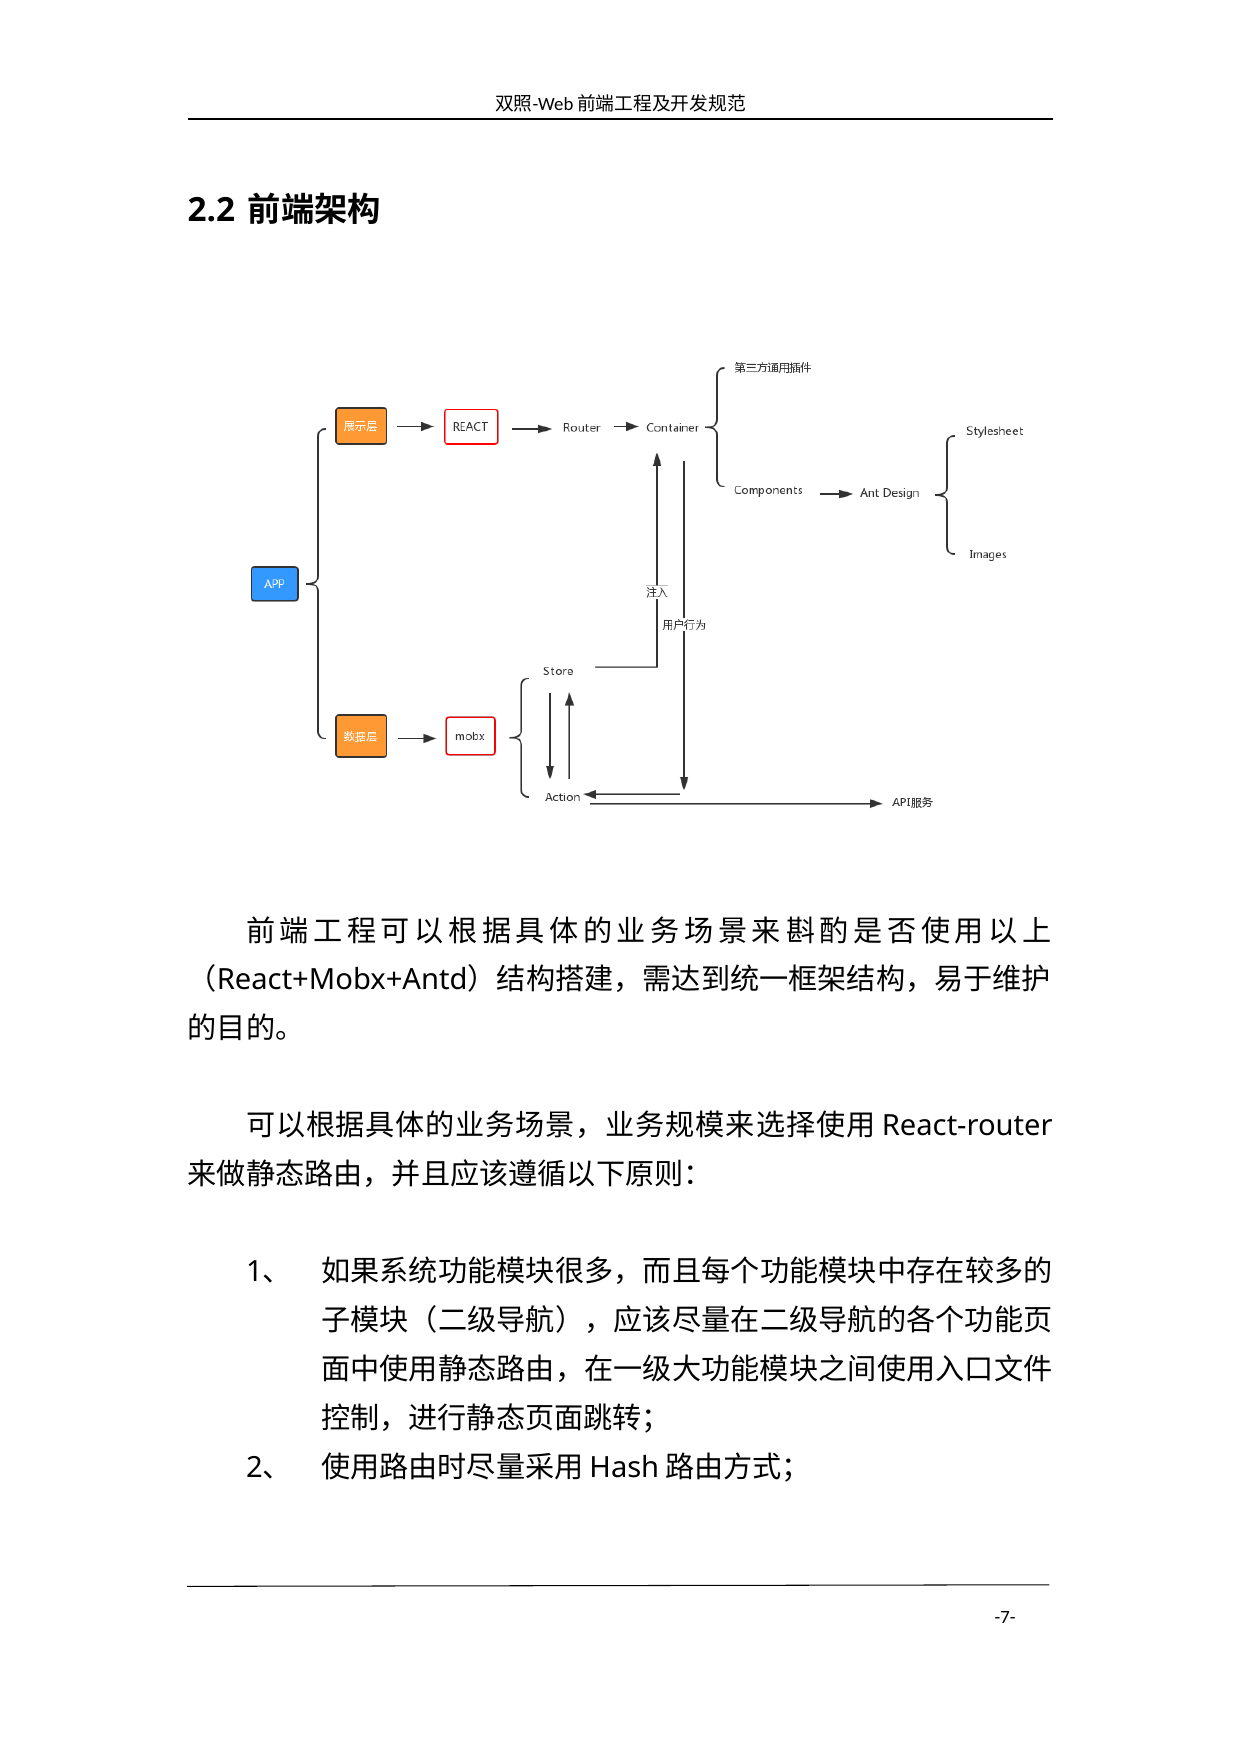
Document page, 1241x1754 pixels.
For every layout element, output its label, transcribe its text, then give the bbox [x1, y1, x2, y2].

picture [187, 312, 1053, 843]
text 前端工程可以根据具体的业务场景来斟酌是否使用以上（React+Mobx+Antd）结构搭建，需达到统一框架结构，易于维护的目的。 [187, 907, 1053, 1047]
subtitle 前端架构 [187, 165, 1053, 250]
text 可以根据具体的业务场景，业务规模来选择使用React-router来做静态路由，并且应该遵循以下原则： [187, 1102, 1053, 1193]
list 使用路由时尽量采用Hash路由方式； [246, 1443, 1053, 1486]
list 如果系统功能模块很多，而且每个功能模块中存在较多的子模块（二级导航），应该尽量在二级导航的各个功能页面中使用静态路由，在一级大功能模块之间使用入口文件控制，进行静态页面跳转； [246, 1248, 1053, 1437]
